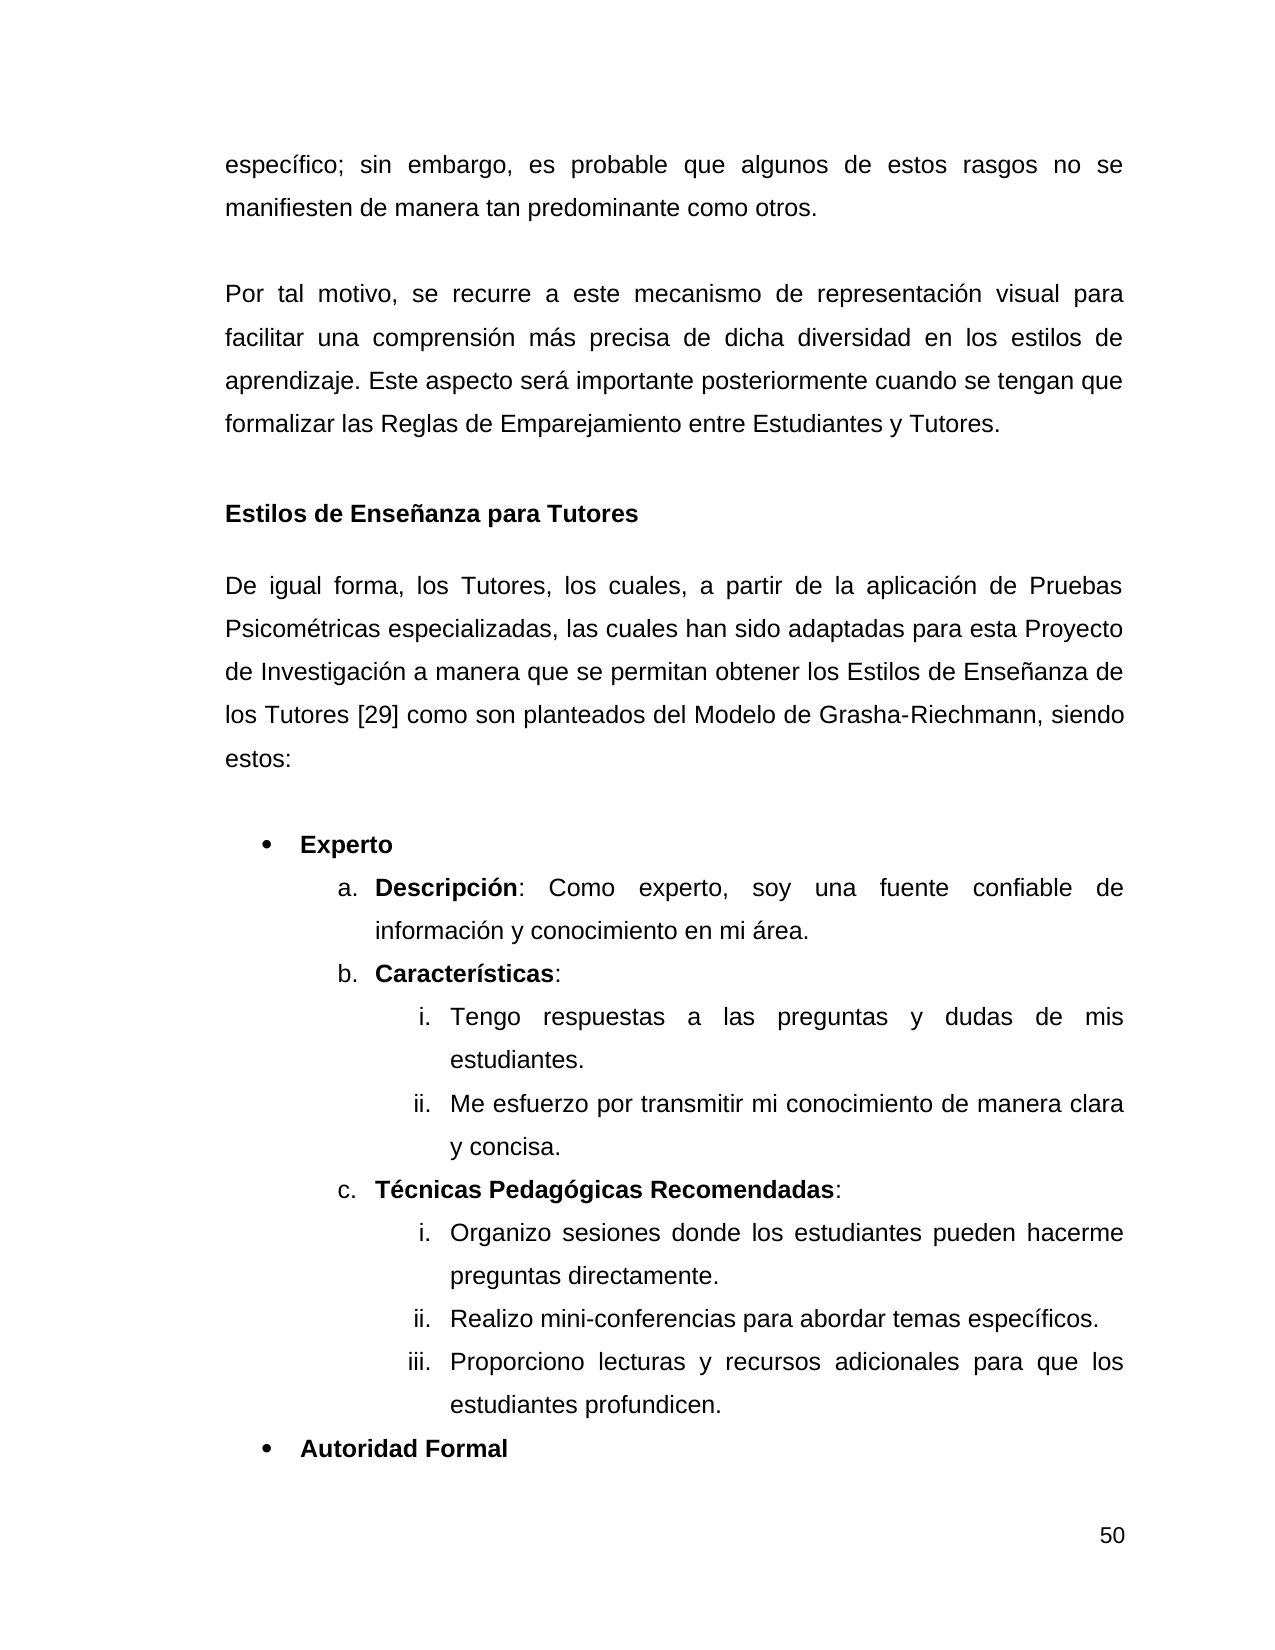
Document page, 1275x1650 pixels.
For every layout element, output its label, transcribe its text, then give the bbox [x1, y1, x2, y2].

list Características: [337, 959, 1125, 988]
list Descripción: Como experto, soy una fuente confiable de información y conocimiento en mi área. [337, 873, 1125, 945]
list Autoridad Formal [262, 1434, 1125, 1462]
list Me esfuerzo por transmitir mi conocimiento de manera clara y concisa. [431, 1089, 1125, 1161]
subtitle Estilos de Enseñanza para Tutores [225, 499, 1125, 528]
list Proporciono lecturas y recursos adicionales para que los estudiantes profundicen. [431, 1347, 1125, 1419]
list Organizo sesiones donde los estudiantes pueden hacerme preguntas directamente. [431, 1218, 1125, 1290]
text Por tal motivo, se recurre a este mecanismo de representación visual para facilitar una comprensión más precisa de dicha diversidad en los estilos de aprendizaje. Este aspecto será importante posteriormente cuando se tengan que formalizar las Reglas de Emparejamiento entre Estudiantes y Tutores. [225, 279, 1125, 437]
list Realizo mini-conferencias para abordar temas específicos. [431, 1304, 1125, 1333]
text De igual forma, los Tutores, los cuales, a partir de la aplicación de Pruebas Psicométricas especializadas, las cuales han sido adaptadas para esta Proyecto de Investigación a manera que se permitan obtener los Estilos de Enseñanza de los Tutores como son planteados del Modelo de Grasha-Riechmann, siendo estos: [225, 571, 1125, 772]
list Tengo respuestas a las preguntas y dudas de mis estudiantes. [431, 1002, 1125, 1074]
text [225, 150, 1125, 222]
list Técnicas Pedagógicas Recomendadas: [337, 1175, 1125, 1204]
list Experto [262, 830, 1125, 859]
